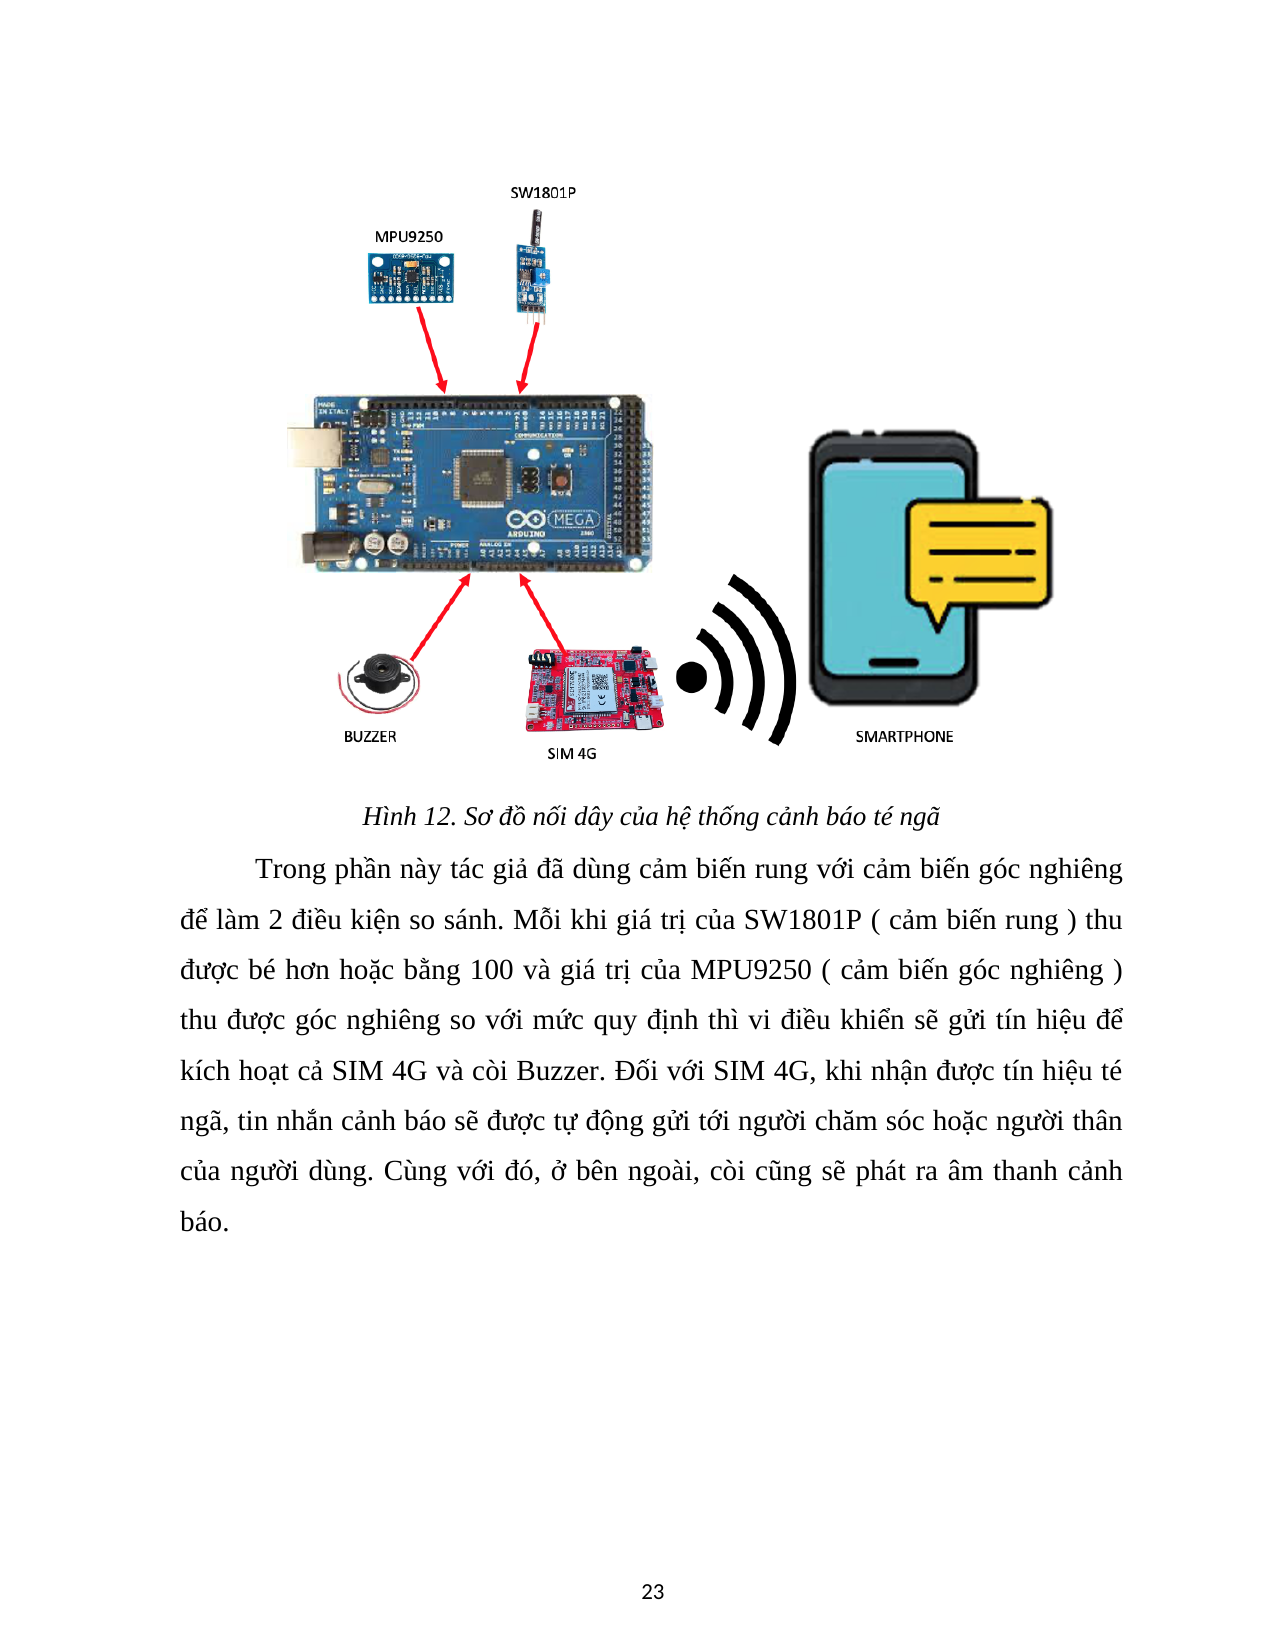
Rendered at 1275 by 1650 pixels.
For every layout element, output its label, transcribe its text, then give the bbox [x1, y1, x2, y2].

picture [180, 150, 1125, 774]
text Trong phần này tác giả đã dùng cảm biến rung với cảm biến góc nghiêng để làm 2 điều kiện so sánh. Mỗi khi giá trị của SW1801P ( cảm biến rung ) thu được bé hơn hoặc bằng 100 và giá trị của MPU9250 ( cảm biến góc nghiêng ) thu được góc nghiêng so với mức quy định thì vi điều khiển sẽ gửi tín hiệu để kích hoạt cả SIM 4G và còi Buzzer. Đối với SIM 4G, khi nhận được tín hiệu té ngã, tin nhắn cảnh báo sẽ được tự động gửi tới người chăm sóc hoặc người thân của người dùng. Cùng với đó, ở bên ngoài, còi cũng sẽ phát ra âm thanh cảnh báo. [180, 852, 1125, 1237]
text Hình 12. Sơ đồ nối dây của hệ thống cảnh báo té ngã [180, 799, 1125, 831]
